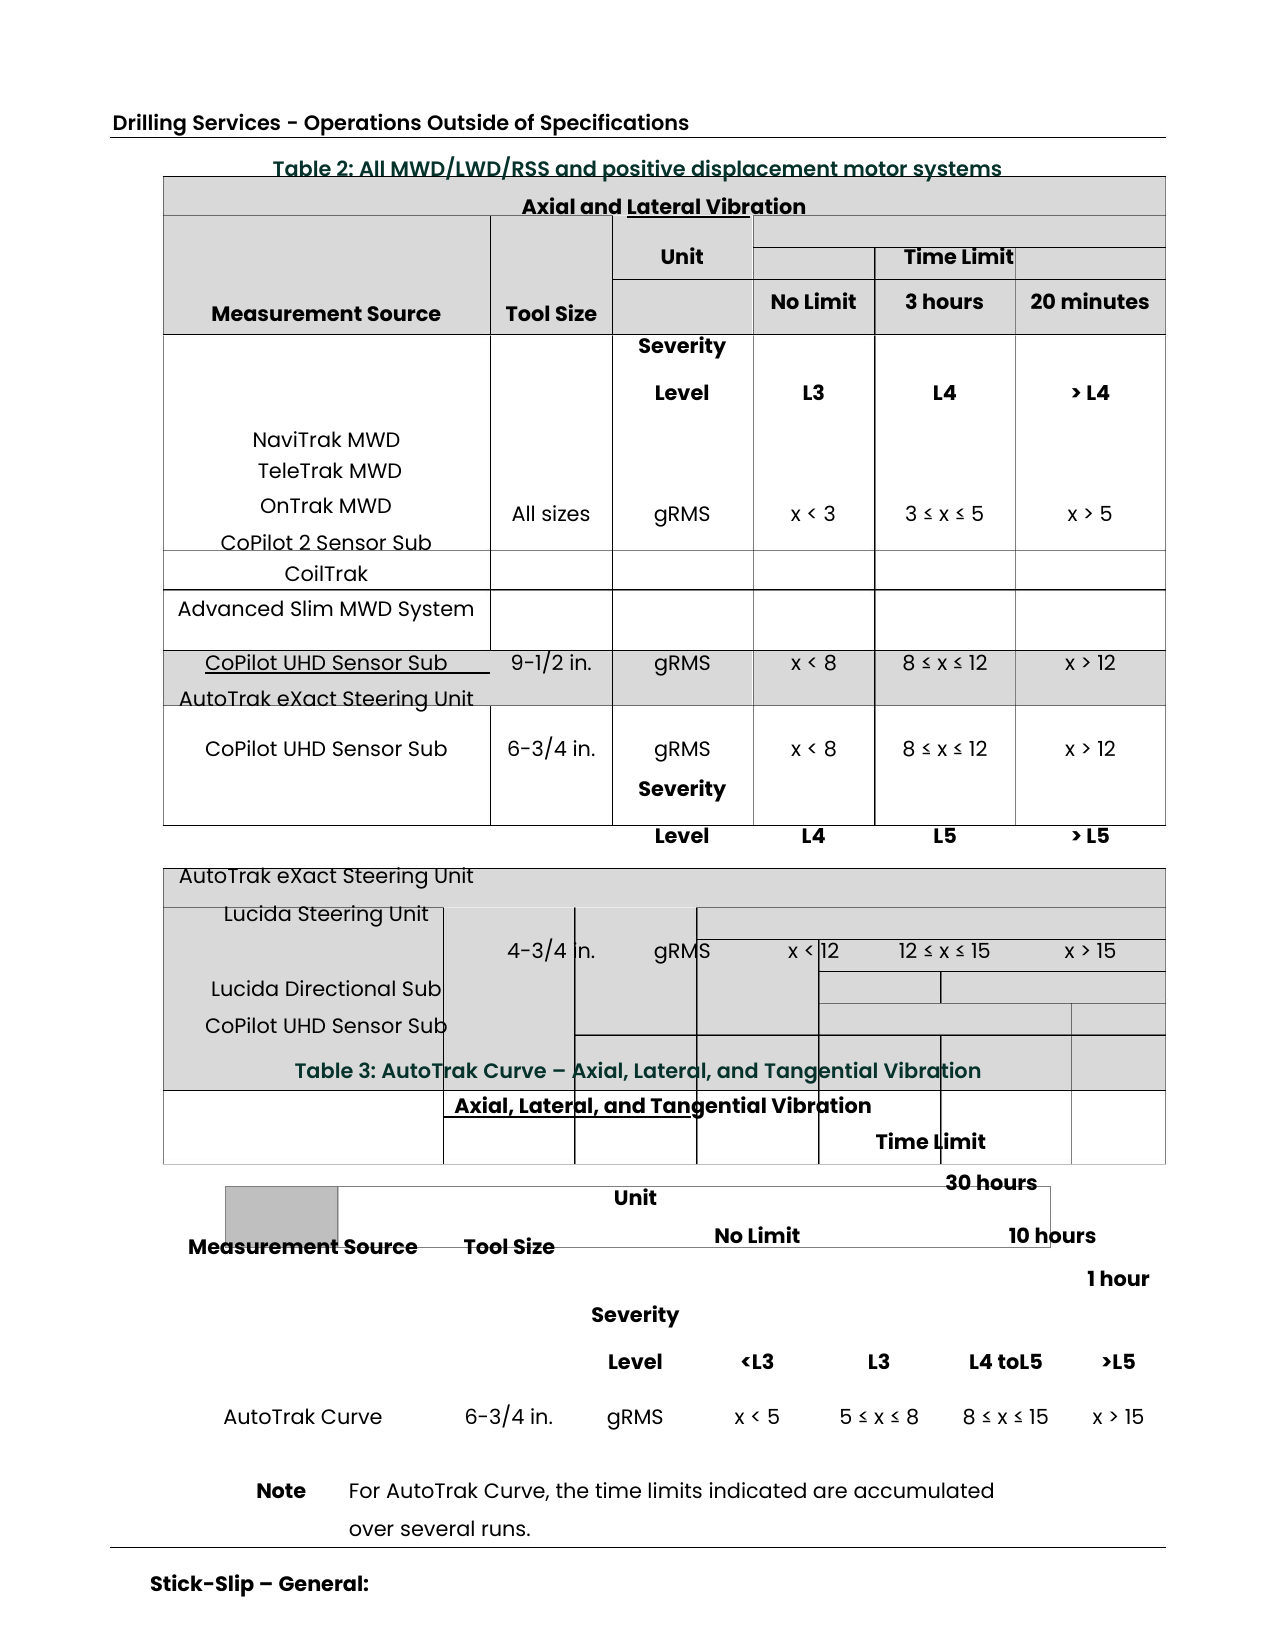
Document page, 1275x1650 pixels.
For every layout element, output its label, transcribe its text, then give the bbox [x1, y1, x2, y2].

text 4-3/4 in. gRMS x < 12 12 ≤ x ≤ 15 x > 15 [507, 929, 1264, 966]
table_header Drilling Services - Operations Outside of Specifications [113, 40, 817, 137]
text Severity [638, 323, 1264, 361]
table_header [113, 419, 177, 624]
text AutoTrak Curve 6-3/4 in. gRMS x < 5 5 ≤ x ≤ 8 8 ≤ x ≤ 15 x > 15 [223, 1394, 1264, 1432]
table_header All sizes gRMS x < 3 3 ≤ x ≤ 5 x > 5 [511, 419, 1121, 624]
text CoPilot UHD Sensor Sub 9-1/2 in. gRMS x < 8 8 ≤ x ≤ 12 x > 12 AutoTrak eXact Steering Unit [179, 641, 1120, 714]
text Level L4 L5 > L5 [654, 804, 1264, 853]
text 1 hour Severity [591, 1257, 1154, 1330]
picture [160, 173, 1168, 828]
text Severity [638, 767, 1264, 804]
text Level L3 L4 > L4 [654, 361, 1264, 410]
text Lucida Directional Sub [211, 966, 1264, 1004]
text No Limit 3 hours 20 minutes Measurement Source Tool Size [211, 300, 1264, 323]
text CoPilot UHD Sensor Sub 6-3/4 in. gRMS x < 8 8 ≤ x ≤ 12 x > 12 [205, 714, 1264, 767]
text Unit Time Limit [660, 222, 1264, 275]
picture [107, 134, 1168, 140]
text CoPilot UHD Sensor Sub [205, 1004, 1264, 1042]
text Axial and Lateral Vibration [521, 184, 1264, 222]
text Stick-Slip – General: [150, 1561, 1264, 1599]
text AutoTrak eXact Steering Unit [179, 853, 1264, 891]
text Lucida Steering Unit [223, 891, 1264, 929]
text Note For AutoTrak Curve, the time limits indicated are accumulated [256, 1466, 1264, 1507]
picture [160, 865, 1168, 1167]
text Table 2: All MWD/LWD/RSS and positive displacement motor systems [272, 146, 1264, 184]
table_header NaviTrak MWD TeleTrak MWD OnTrak MWD CoPilot 2 Sensor Sub CoilTrak Advanced Slim MWD System [178, 419, 509, 624]
text 30 hours Unit [614, 1177, 1264, 1209]
text Table 3: AutoTrak Curve – Axial, Lateral, and Tangential Vibration Axial, Lateral, and Tangential Vibration Time Limit [294, 1050, 1264, 1157]
picture [222, 1183, 1053, 1234]
text No Limit 10 hours Measurement Source Tool Size [188, 1234, 1264, 1257]
text over several runs. [349, 1507, 1264, 1544]
picture [107, 1544, 1168, 1550]
text Level <L3 L3 L4 toL5 >L5 [608, 1330, 1264, 1380]
